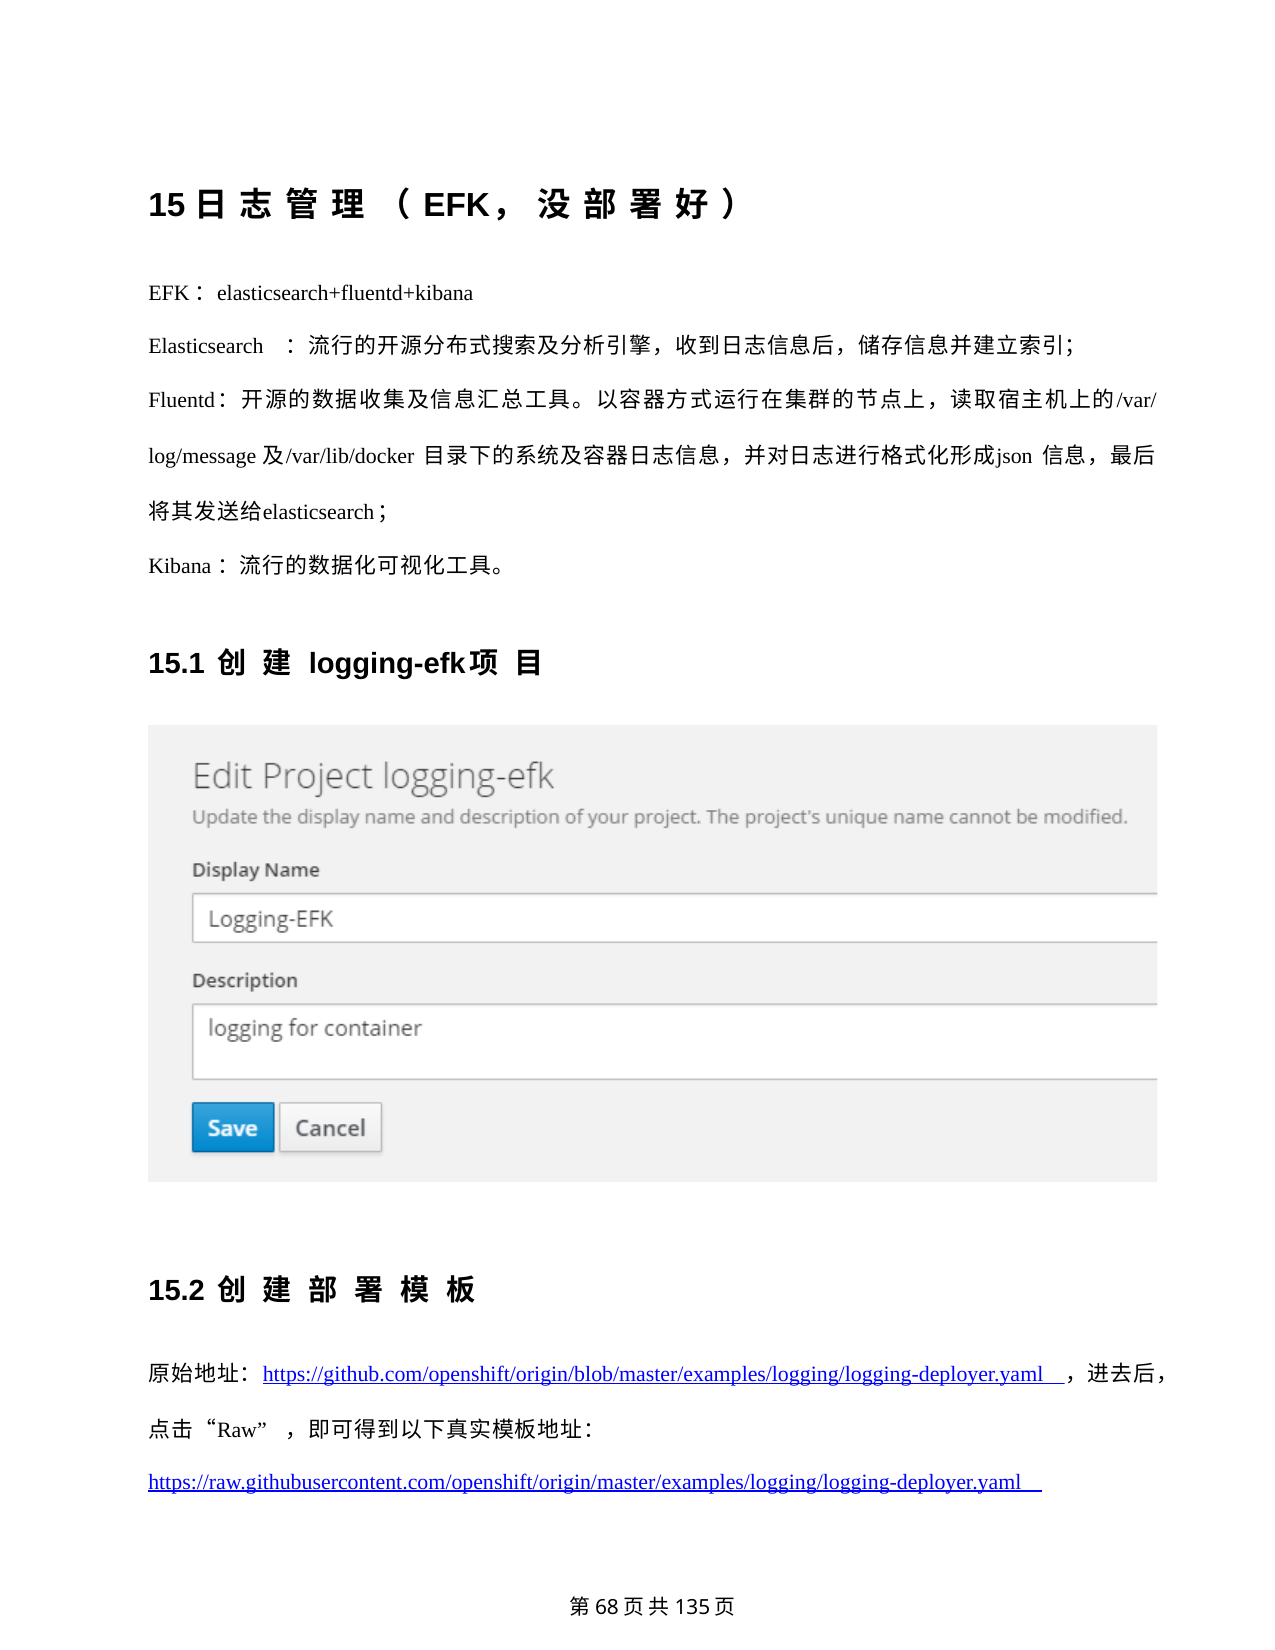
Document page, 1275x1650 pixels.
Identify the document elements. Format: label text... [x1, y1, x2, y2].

text Kibana：流行的数据化可视化工具。 [148, 545, 1156, 582]
text Fluentd：开源的数据收集及信息汇总工具。以容器方式运行在集群的节点上，读取宿主机上的/var/log/message及/var/lib/docker目录下的系统及容器日志信息，并对日志进行格式化形成json信息，最后将其发送给elasticsearch； [148, 379, 1156, 529]
text 原始地址：https://github.com/openshift/origin/blob/master/examples/logging/logging-deployer.yaml，进去后，点击“Raw”，即可得到以下真实模板地址： [148, 1353, 1156, 1447]
subtitle 日志管理（EFK，没部署好） [148, 165, 1156, 240]
text Elasticsearch：流行的开源分布式搜索及分析引擎，收到日志信息后，储存信息并建立索引； [148, 326, 1156, 363]
picture [148, 725, 1158, 1182]
text EFK：elasticsearch+fluentd+kibana [148, 272, 1156, 310]
text https://raw.githubusercontent.com/openshift/origin/master/examples/logging/logging-deployer.yaml [148, 1462, 1156, 1500]
subtitle 创建部署模板 [148, 1251, 1156, 1326]
subtitle 创建logging-efk项目 [148, 623, 1156, 698]
